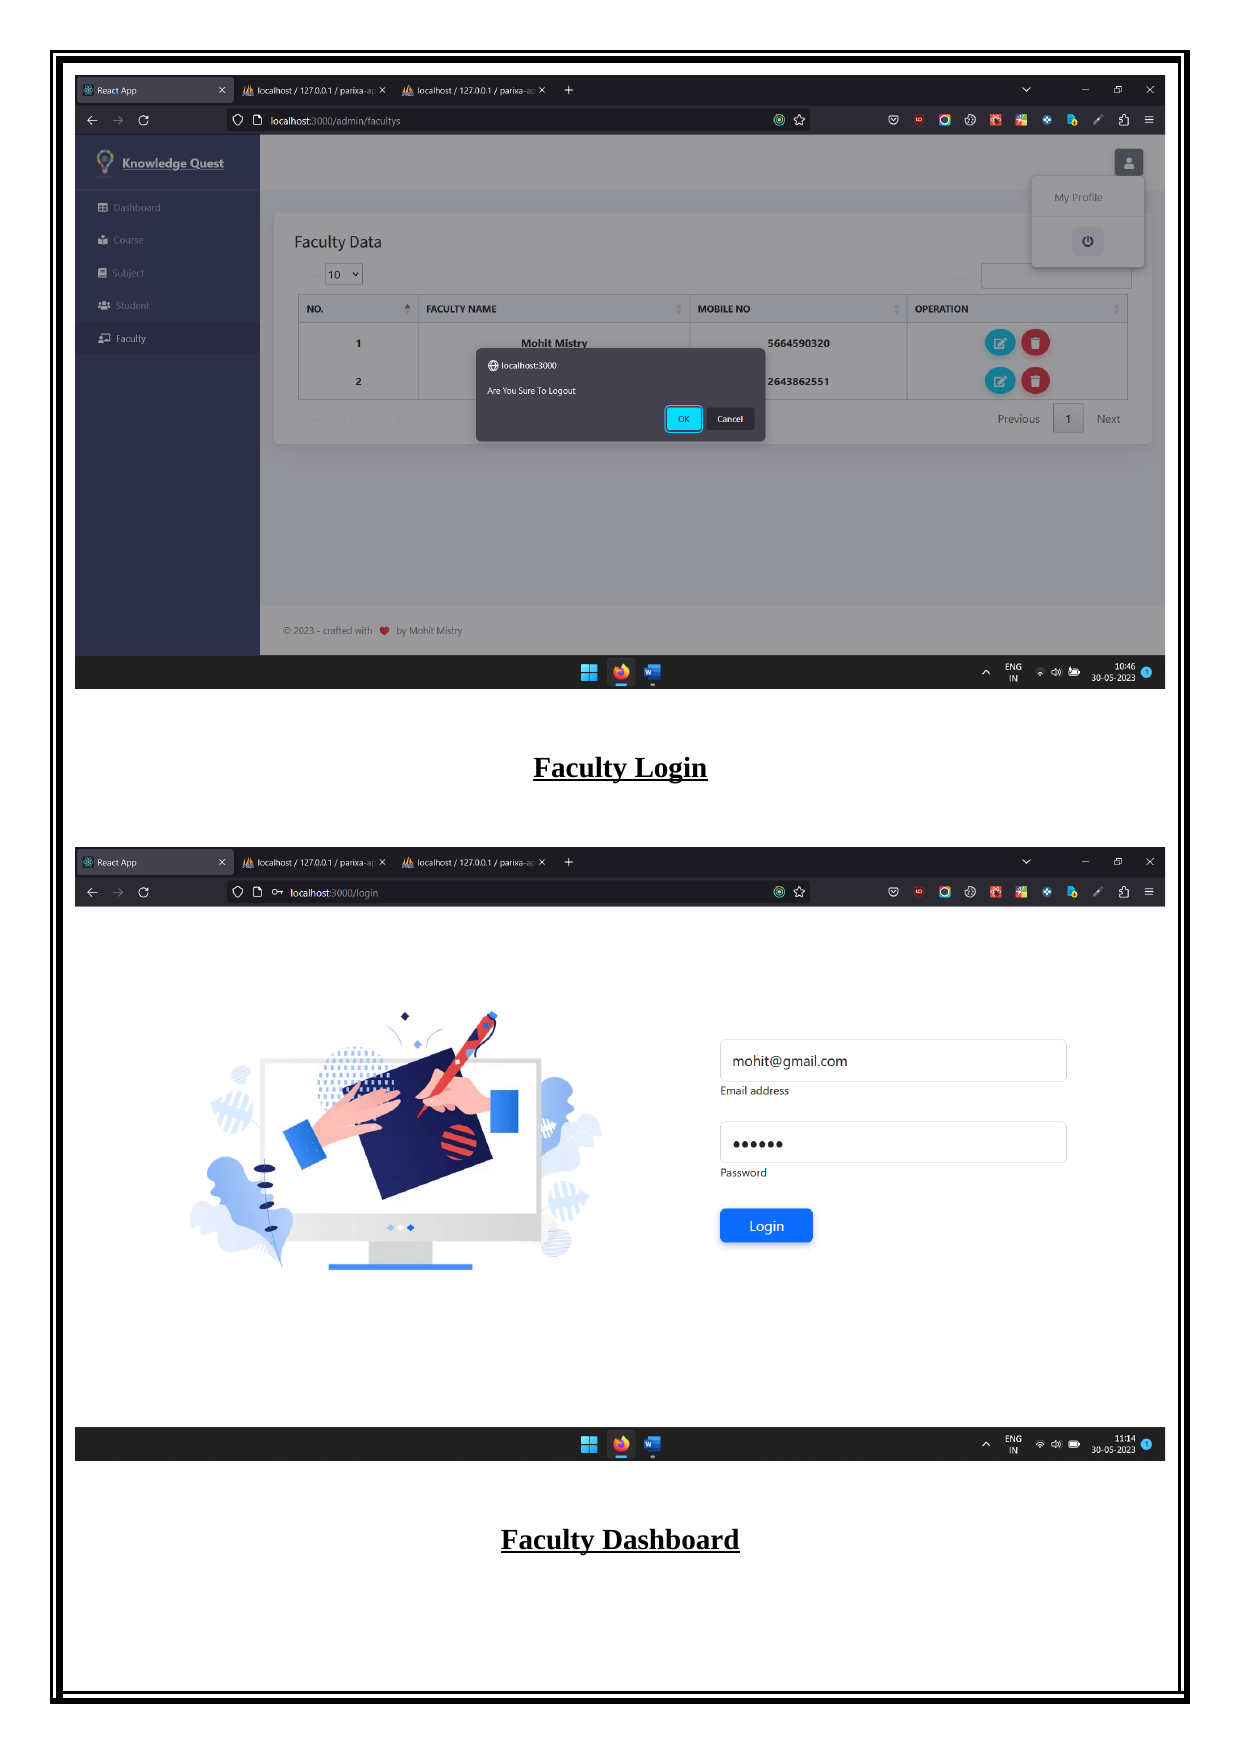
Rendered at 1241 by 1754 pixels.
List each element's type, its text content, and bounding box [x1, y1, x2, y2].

picture [75, 75, 1166, 689]
text Faculty Dashboard [75, 1522, 1165, 1556]
text Faculty Login [75, 750, 1165, 784]
picture [75, 847, 1166, 1461]
